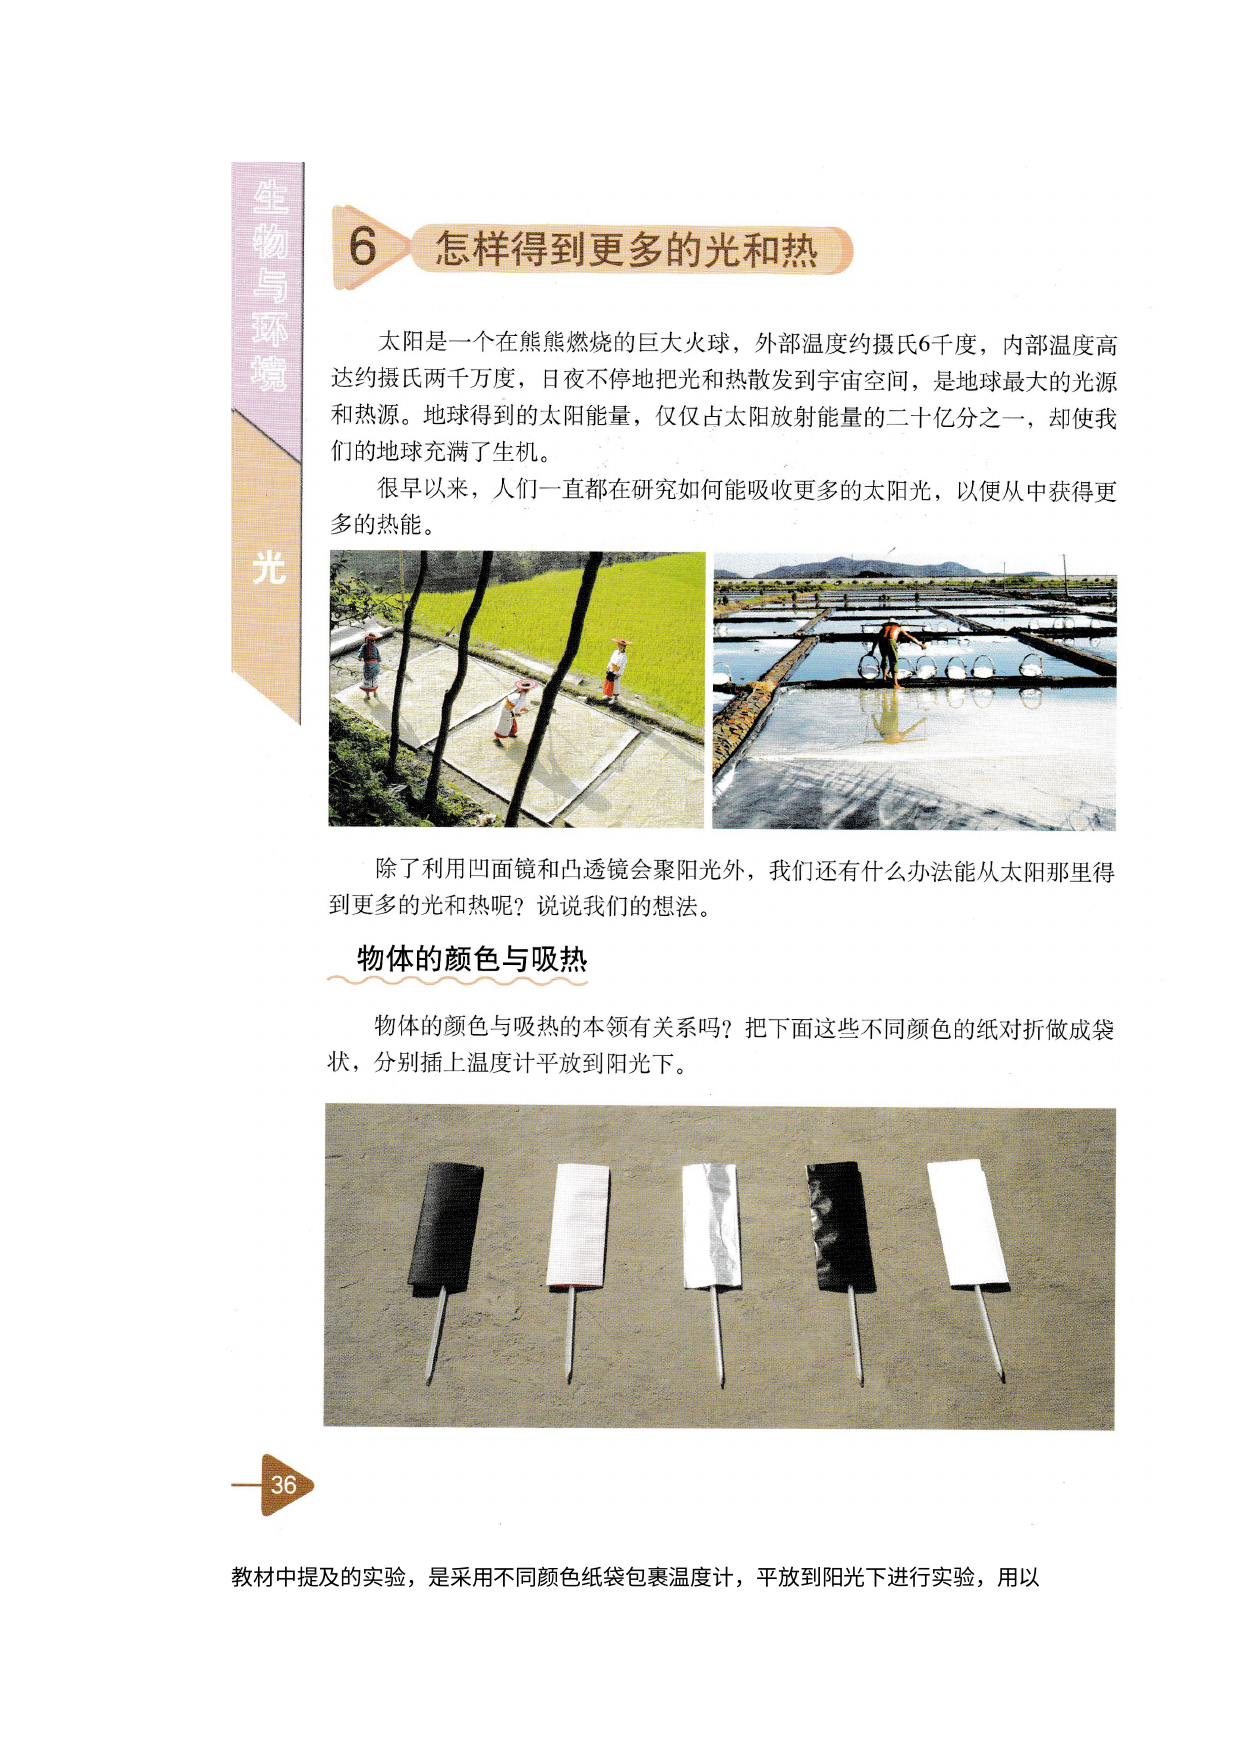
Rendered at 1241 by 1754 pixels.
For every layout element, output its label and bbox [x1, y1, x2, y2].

text [187, 1559, 1053, 1592]
picture [231, 162, 1163, 1535]
